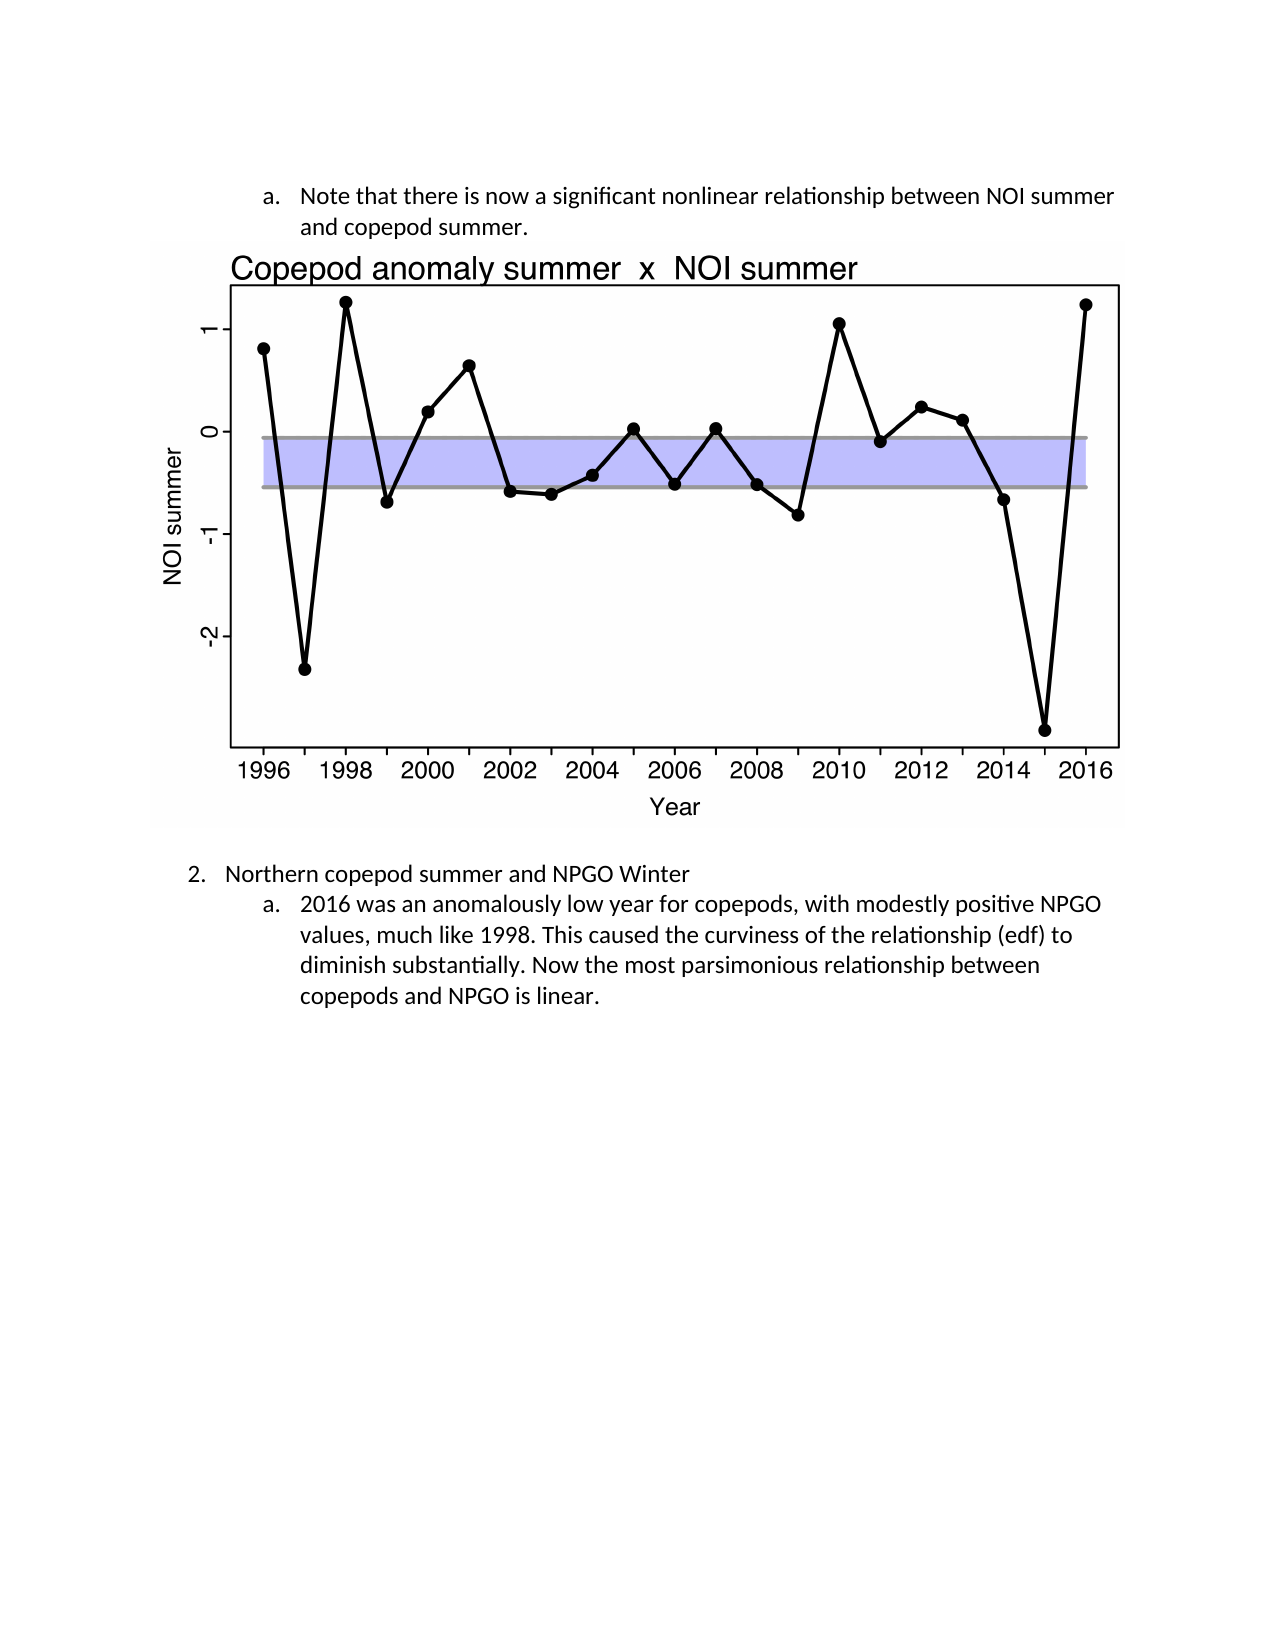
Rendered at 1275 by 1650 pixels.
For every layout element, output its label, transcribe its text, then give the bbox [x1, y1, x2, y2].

list 2016 was an anomalously low year for copepods, with modestly positive NPGO values, much like 1998. This caused the curviness of the relationship (edf) to diminish substantially. Now the most parsimonious relationship between copepods and NPGO is linear. [262, 888, 1125, 1010]
list Note that there is now a significant nonlinear relationship between NOI summer and copepod summer. [262, 181, 1125, 241]
picture [150, 241, 1125, 828]
list Northern copepod summer and NPGO Winter [187, 858, 1125, 888]
